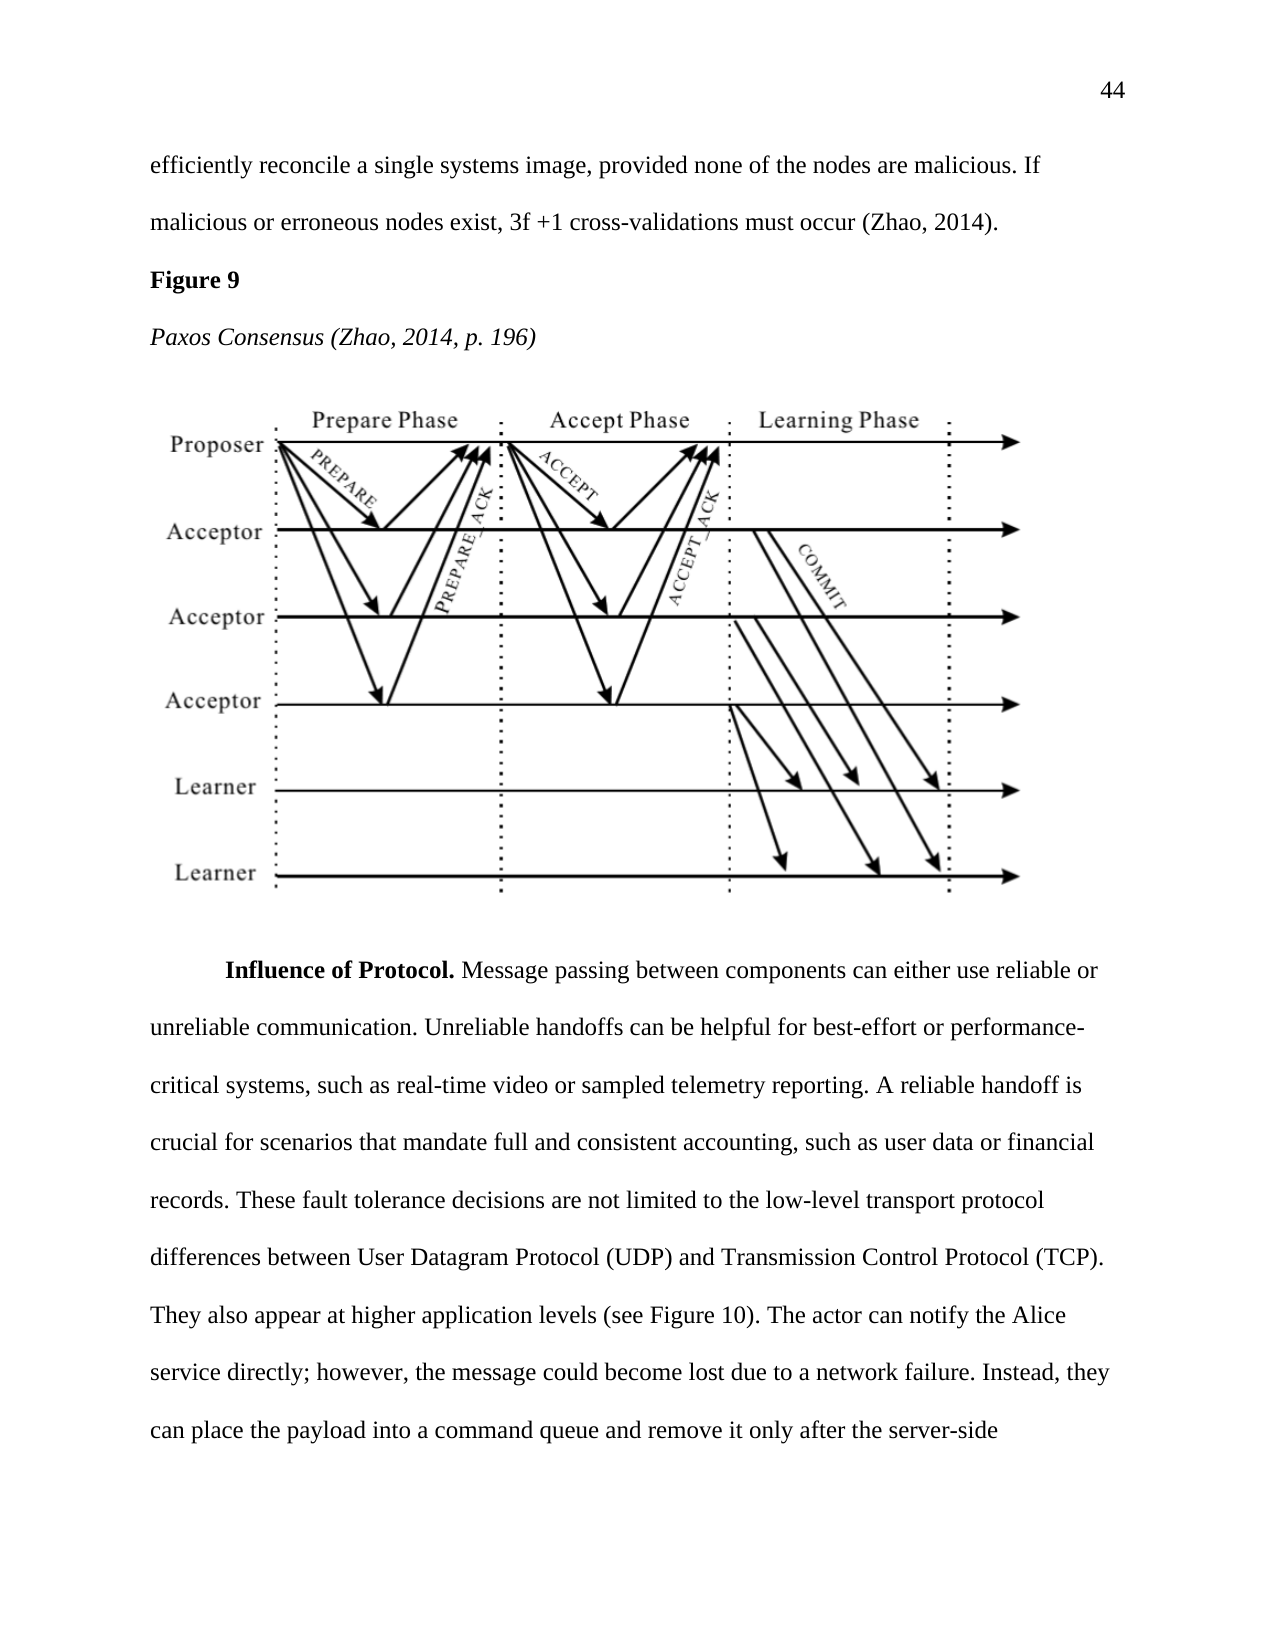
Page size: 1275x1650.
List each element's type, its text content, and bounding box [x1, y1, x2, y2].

picture [150, 380, 1075, 927]
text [150, 955, 1125, 1444]
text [150, 150, 1125, 236]
